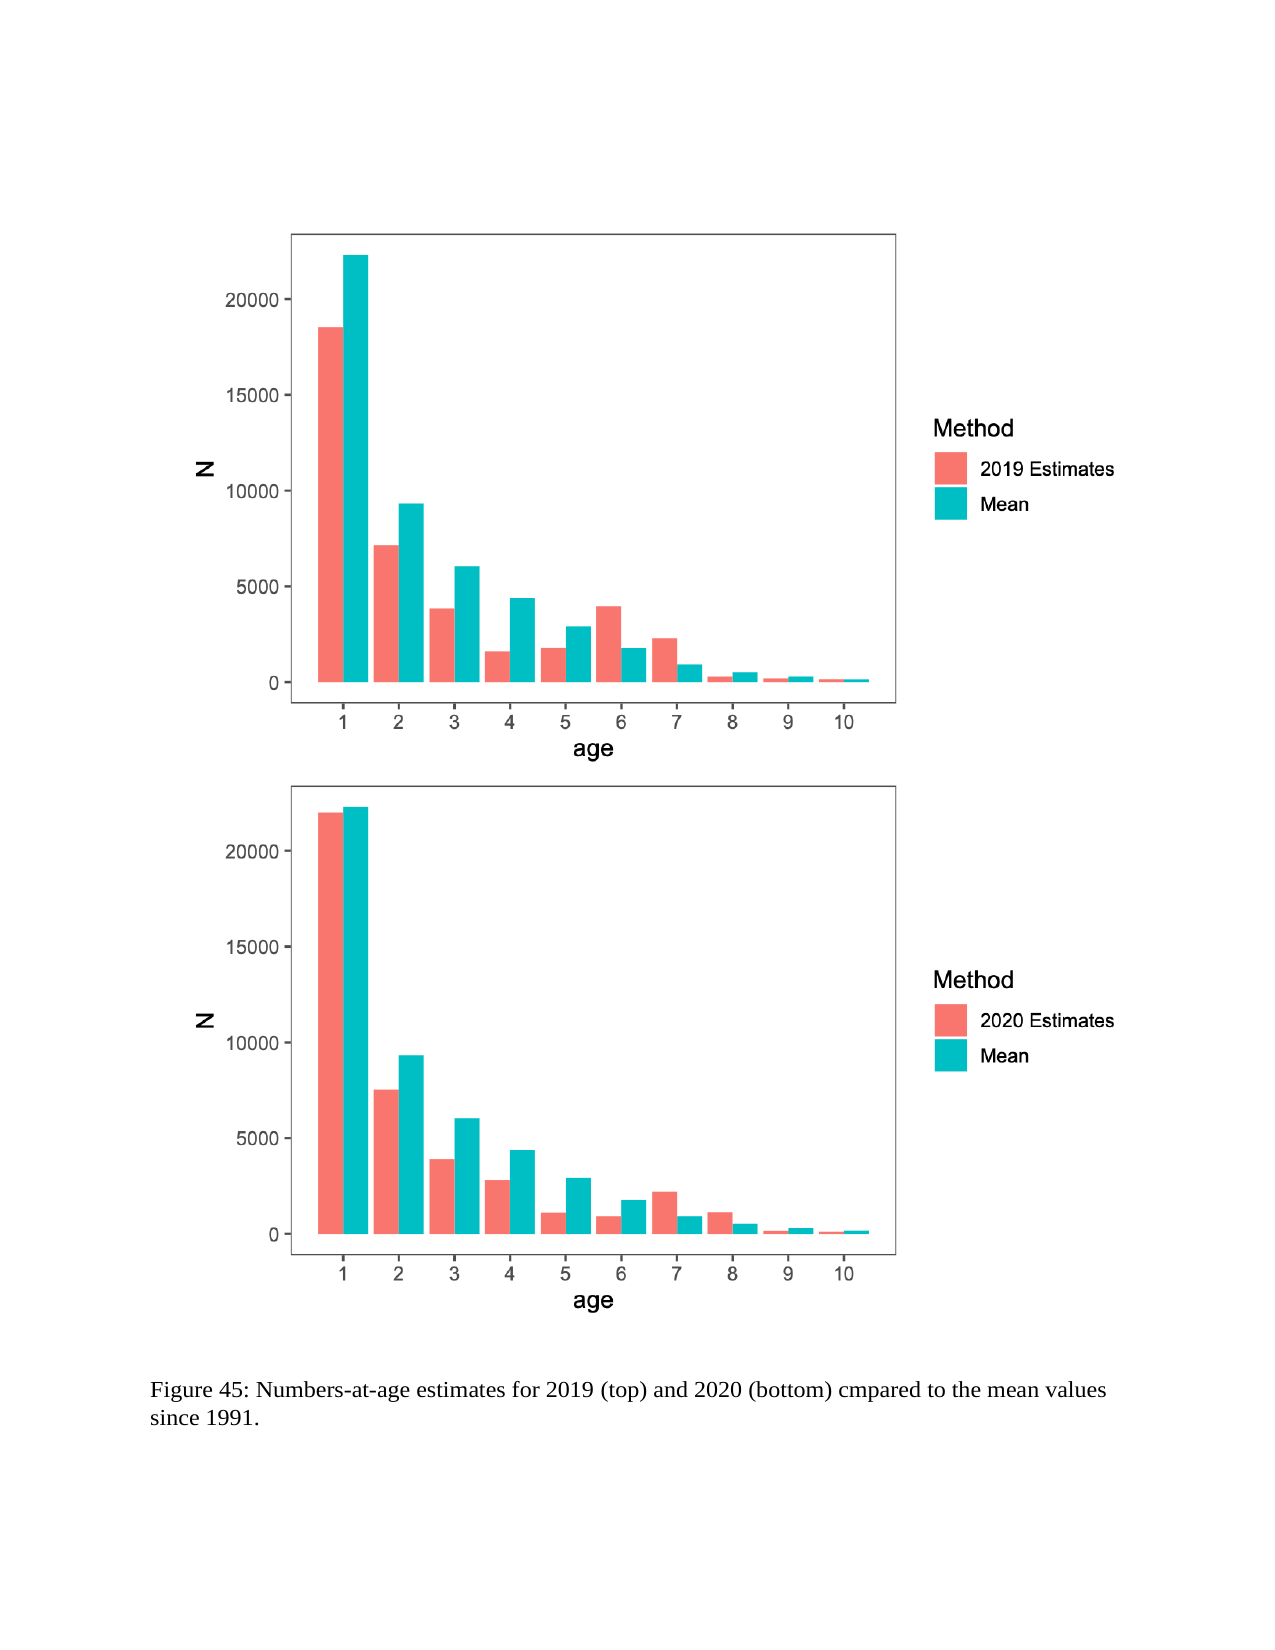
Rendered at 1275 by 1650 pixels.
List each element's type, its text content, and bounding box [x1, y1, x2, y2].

picture [195, 233, 1114, 1313]
text Figure 45: Numbers-at-age estimates for 2019 (top) and 2020 (bottom) cmpared to the mean values since 1991. [150, 1376, 1126, 1430]
